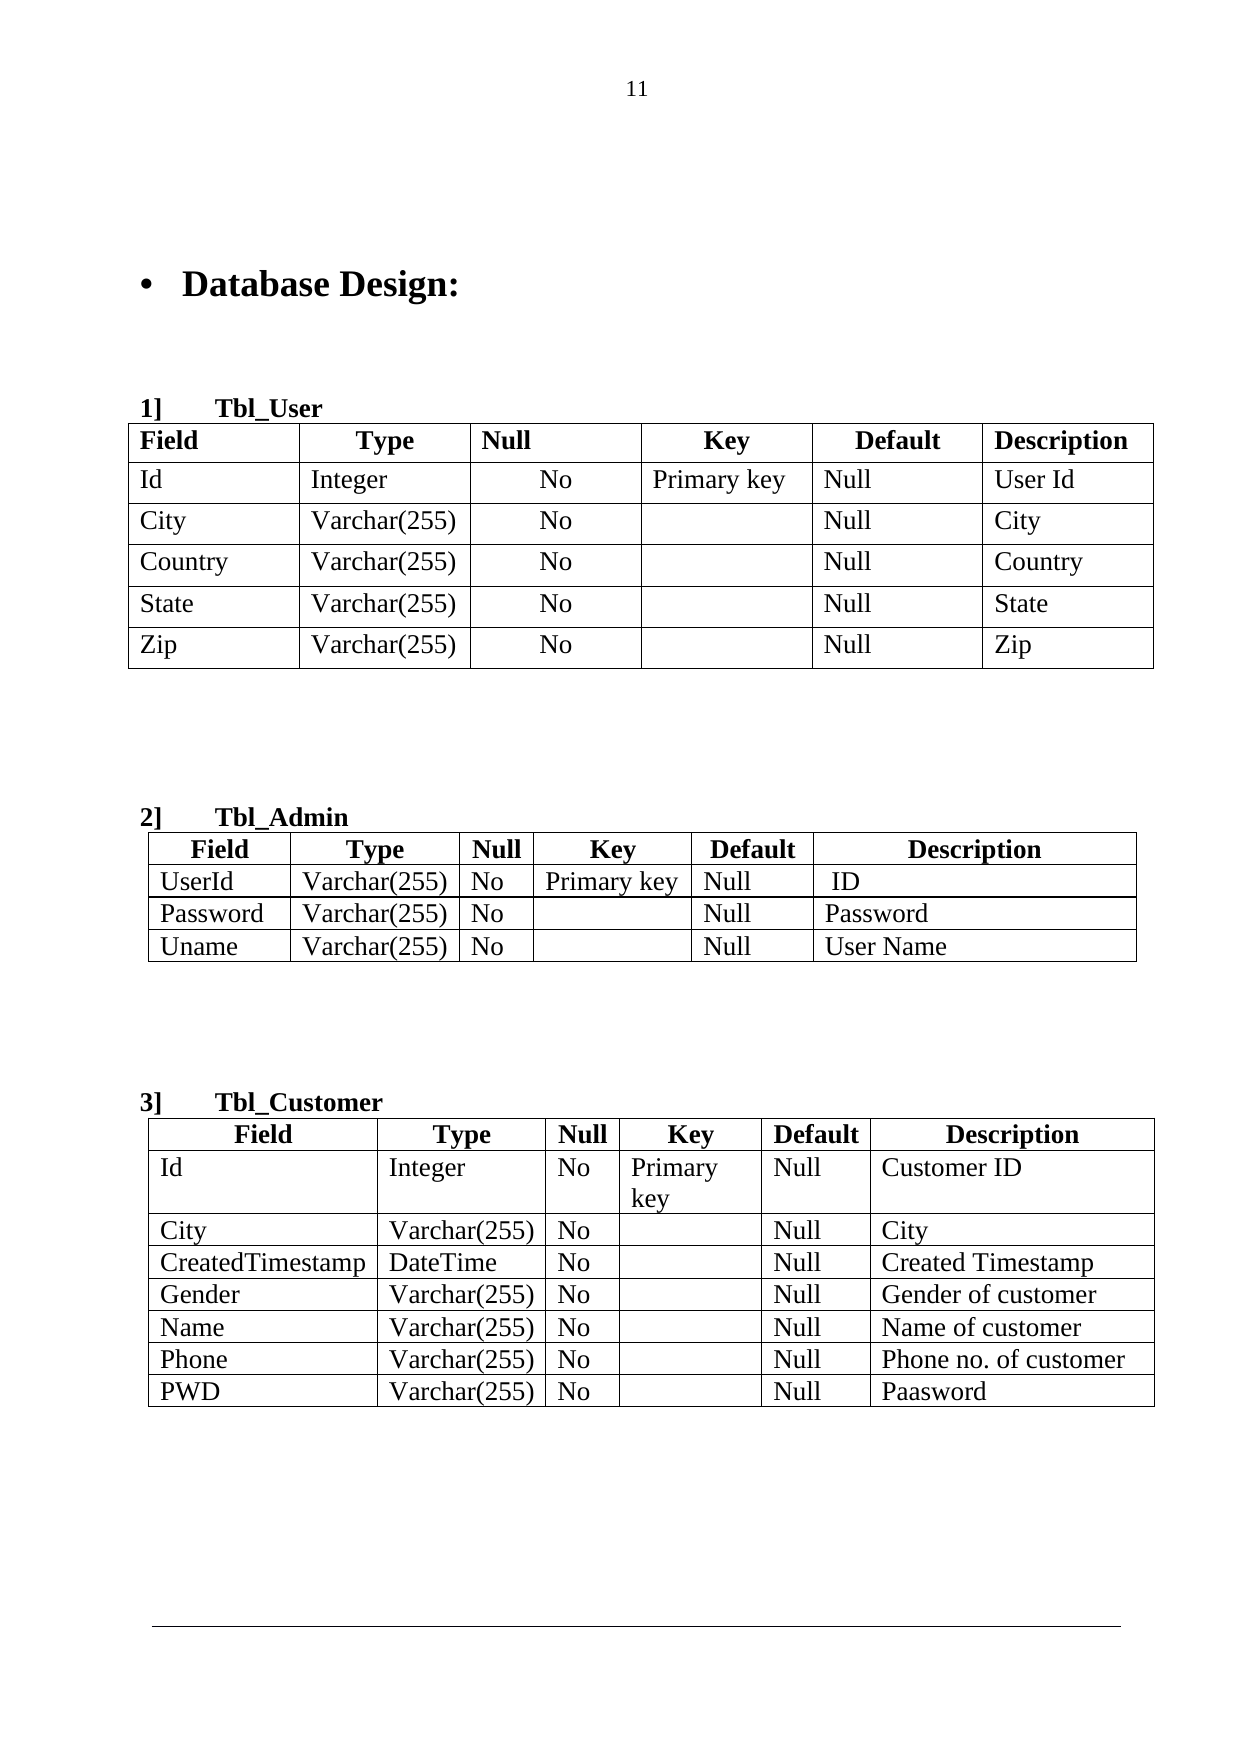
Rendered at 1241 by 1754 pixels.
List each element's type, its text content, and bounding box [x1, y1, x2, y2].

table_header Null [471, 424, 641, 462]
table_cell Primary key [642, 463, 812, 503]
table_cell PWD [149, 1375, 377, 1406]
table_cell [620, 1214, 761, 1245]
table_cell State [983, 587, 1153, 627]
table_cell Varchar(255) [378, 1279, 545, 1310]
table_cell Gender [149, 1279, 377, 1310]
table_header Null [460, 833, 533, 864]
table_cell Primary key [620, 1151, 761, 1213]
table_cell Varchar(255) [300, 545, 470, 586]
table_cell Null [762, 1214, 870, 1245]
table_cell Customer ID [871, 1151, 1154, 1213]
table_cell [620, 1311, 761, 1342]
table_cell Integer [300, 463, 470, 503]
table_header Default [813, 424, 982, 462]
table_cell Null [762, 1375, 870, 1406]
table_cell No [471, 545, 641, 586]
table_header Description [983, 424, 1153, 462]
table_cell No [471, 504, 641, 544]
table_cell Varchar(255) [300, 587, 470, 627]
table_cell Null [813, 628, 982, 668]
table_cell Varchar(255) [291, 865, 459, 896]
table_cell No [546, 1246, 619, 1277]
table_header Field [149, 833, 290, 864]
table_header Field [149, 1119, 377, 1150]
table_cell Name [149, 1311, 377, 1342]
table_cell No [546, 1311, 619, 1342]
table_cell No [546, 1279, 619, 1310]
table_cell Null [813, 545, 982, 586]
table_cell No [471, 628, 641, 668]
table_cell Null [813, 504, 982, 544]
table_cell Varchar(255) [300, 504, 470, 544]
table_cell Null [762, 1151, 870, 1213]
table_cell Varchar(255) [378, 1343, 545, 1374]
table_cell CreatedTimestamp [149, 1246, 377, 1277]
table_cell User Id [983, 463, 1153, 503]
table_cell [642, 587, 812, 627]
table_header Default [762, 1119, 870, 1150]
table_cell Null [762, 1311, 870, 1342]
table_cell No [471, 463, 641, 503]
table_cell [534, 930, 691, 961]
table_cell City [871, 1214, 1154, 1245]
table_header Key [620, 1119, 761, 1150]
table_cell No [546, 1151, 619, 1213]
table_header Type [378, 1119, 545, 1150]
list Database Design: [139, 262, 1134, 305]
table_cell Null [692, 865, 813, 896]
table_cell [620, 1375, 761, 1406]
table_cell Integer [378, 1151, 545, 1213]
table_cell Primary key [534, 865, 691, 896]
table_cell No [546, 1214, 619, 1245]
table_cell [620, 1343, 761, 1374]
text 1] Tbl_User [139, 392, 1134, 423]
table_cell User Name [814, 930, 1136, 961]
table_cell Paasword [871, 1375, 1154, 1406]
table_cell No [471, 587, 641, 627]
table_cell [534, 898, 691, 929]
table_cell Id [129, 463, 299, 503]
table_cell State [129, 587, 299, 627]
table_cell [620, 1279, 761, 1310]
table_header Field [129, 424, 299, 462]
table_cell City [149, 1214, 377, 1245]
table_cell Null [692, 930, 813, 961]
table_cell Name of customer [871, 1311, 1154, 1342]
table_header Null [546, 1119, 619, 1150]
table_cell Null [813, 587, 982, 627]
table_cell Zip [983, 628, 1153, 668]
table_header Description [871, 1119, 1154, 1150]
table_cell Country [983, 545, 1153, 586]
table_cell Null [762, 1246, 870, 1277]
table_cell No [460, 930, 533, 961]
table_cell Password [814, 898, 1136, 929]
table_cell Varchar(255) [300, 628, 470, 668]
table_header Description [814, 833, 1136, 864]
table_cell Varchar(255) [378, 1311, 545, 1342]
table_cell No [460, 898, 533, 929]
table_cell Phone [149, 1343, 377, 1374]
table_cell Varchar(255) [291, 898, 459, 929]
table_header Key [642, 424, 812, 462]
table_cell Null [762, 1279, 870, 1310]
table_cell Created Timestamp [871, 1246, 1154, 1277]
text 2] Tbl_Admin [139, 801, 1134, 832]
table_cell No [460, 865, 533, 896]
table_header Type [291, 833, 459, 864]
table_cell Null [762, 1343, 870, 1374]
table_cell ID [814, 865, 1136, 896]
table_cell City [983, 504, 1153, 544]
table_cell DateTime [378, 1246, 545, 1277]
table_cell Uname [149, 930, 290, 961]
table_cell Phone no. of customer [871, 1343, 1154, 1374]
table_cell [620, 1246, 761, 1277]
table_cell UserId [149, 865, 290, 896]
table_cell Id [149, 1151, 377, 1213]
table_cell Null [692, 898, 813, 929]
table_cell Country [129, 545, 299, 586]
table_header Default [692, 833, 813, 864]
table_cell [642, 504, 812, 544]
table_cell No [546, 1343, 619, 1374]
table_cell Password [149, 898, 290, 929]
table_cell Varchar(255) [378, 1214, 545, 1245]
table_header Key [534, 833, 691, 864]
table_cell Zip [129, 628, 299, 668]
text 3] Tbl_Customer [139, 1086, 1134, 1118]
table_cell No [546, 1375, 619, 1406]
table_cell [642, 628, 812, 668]
table_cell Varchar(255) [291, 930, 459, 961]
table_header Type [300, 424, 470, 462]
table_cell City [129, 504, 299, 544]
table_cell Null [813, 463, 982, 503]
table_cell Varchar(255) [378, 1375, 545, 1406]
table_cell [642, 545, 812, 586]
table_cell Gender of customer [871, 1279, 1154, 1310]
